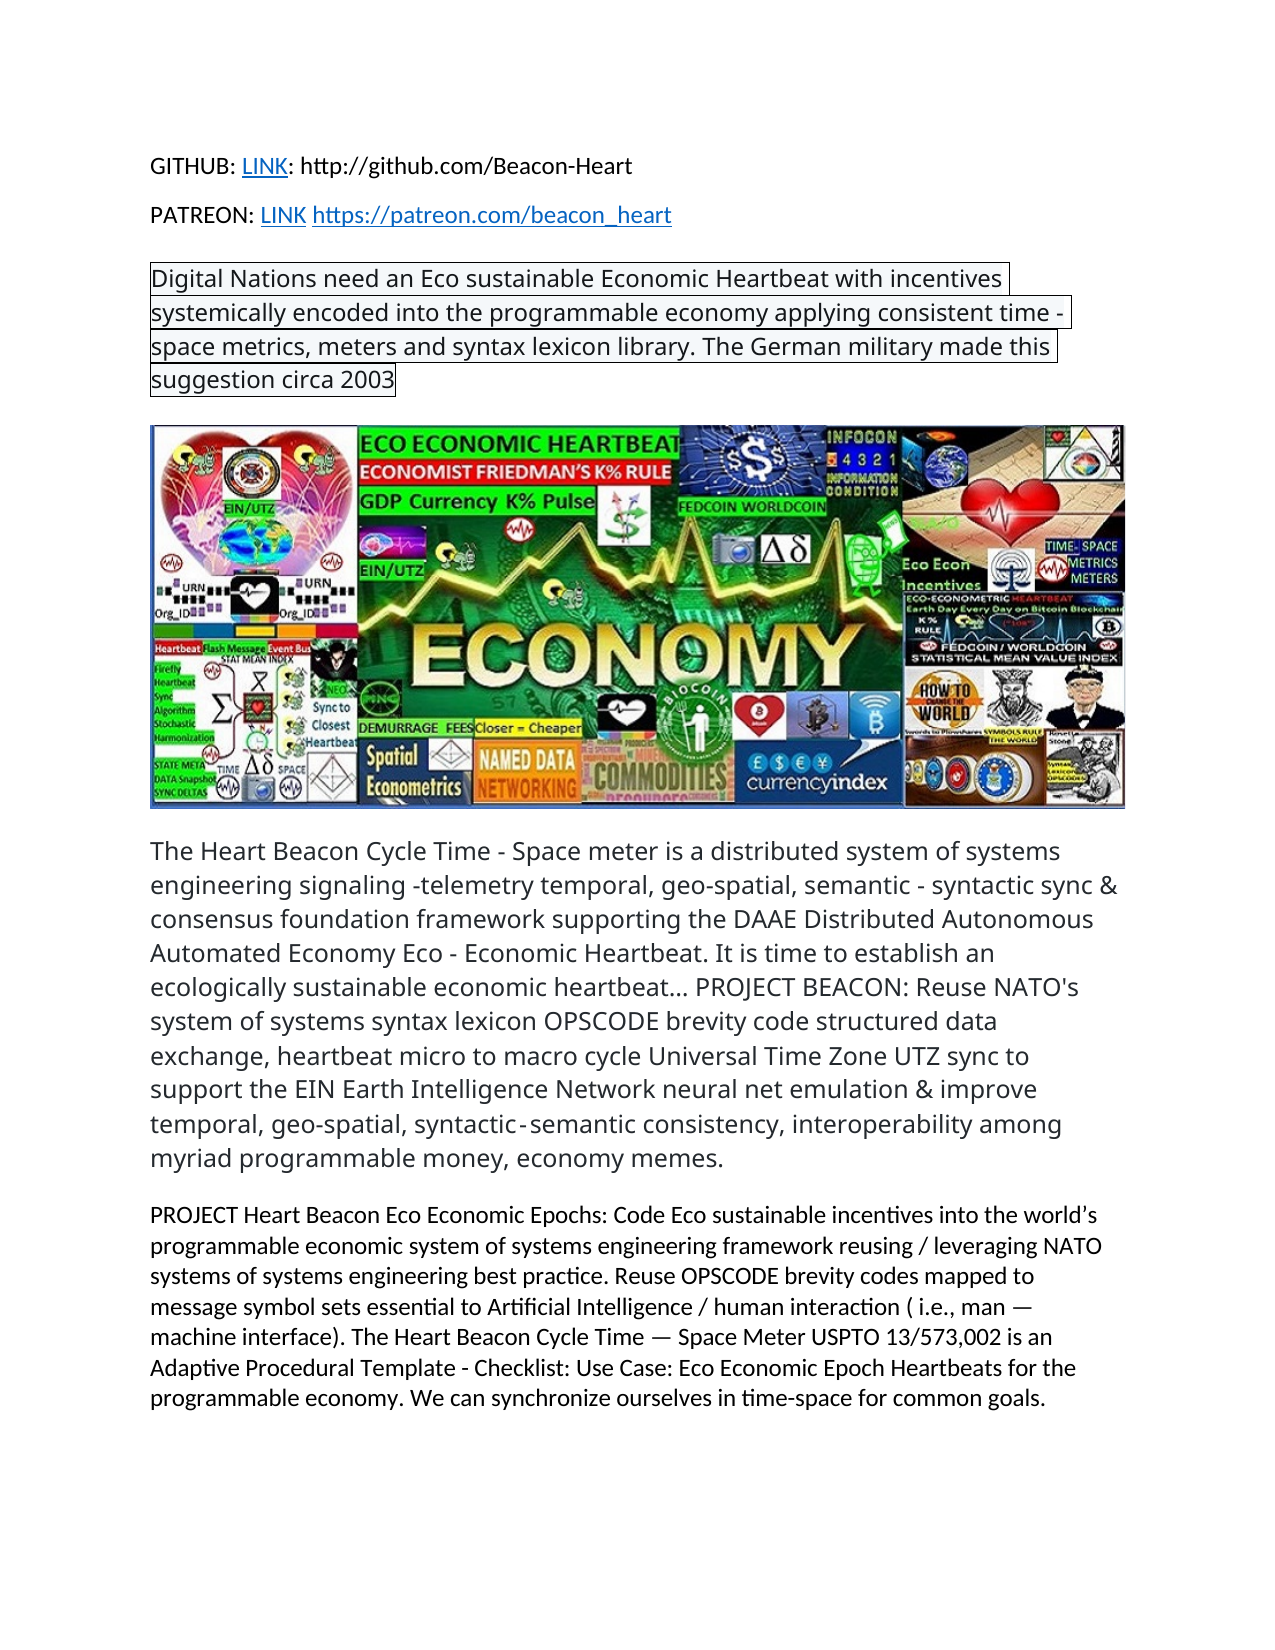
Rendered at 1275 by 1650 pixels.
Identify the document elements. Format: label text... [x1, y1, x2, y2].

text PROJECT Heart Beacon Eco Economic Epochs: Code Eco sustainable incentives into the world’s programmable economic system of systems engineering framework reusing / leveraging NATO systems of systems engineering best practice. Reuse OPSCODE brevity codes mapped to message symbol sets essential to Artificial Intelligence / human interaction ( i.e., man — machine interface). The Heart Beacon Cycle Time — Space Meter USPTO 13/573,002 is an Adaptive Procedural Template - Checklist: Use Case: Eco Economic Epoch Heartbeats for the programmable economy. We can synchronize ourselves in time-space for common goals. [150, 1199, 1125, 1413]
text PATREON: LINK https://patreon.com/beacon_heart [150, 199, 1125, 230]
text GITHUB: LINK: http://github.com/Beacon-Heart [150, 150, 1125, 181]
text Digital Nations need an Eco sustainable Economic Heartbeat with incentives systemically encoded into the programmable economy applying consistent time - space metrics, meters and syntax lexicon library. The German military made this suggestion circa 2003 [396, 262, 1125, 396]
text The Heart Beacon Cycle Time - Space meter is a distributed system of systems engineering signaling -telemetry temporal, geo-spatial, semantic - syntactic sync & consensus foundation framework supporting the DAAE Distributed Autonomous Automated Economy Eco - Economic Heartbeat. It is time to establish an ecologically sustainable economic heartbeat… PROJECT BEACON: Reuse NATO's system of systems syntax lexicon OPSCODE brevity code structured data exchange, heartbeat micro to macro cycle Universal Time Zone UTZ sync to support the EIN Earth Intelligence Network neural net emulation & improve temporal, geo-spatial, syntactic - semantic consistency, interoperability among myriad programmable money, economy memes. [150, 834, 1125, 1174]
picture [150, 425, 1125, 809]
